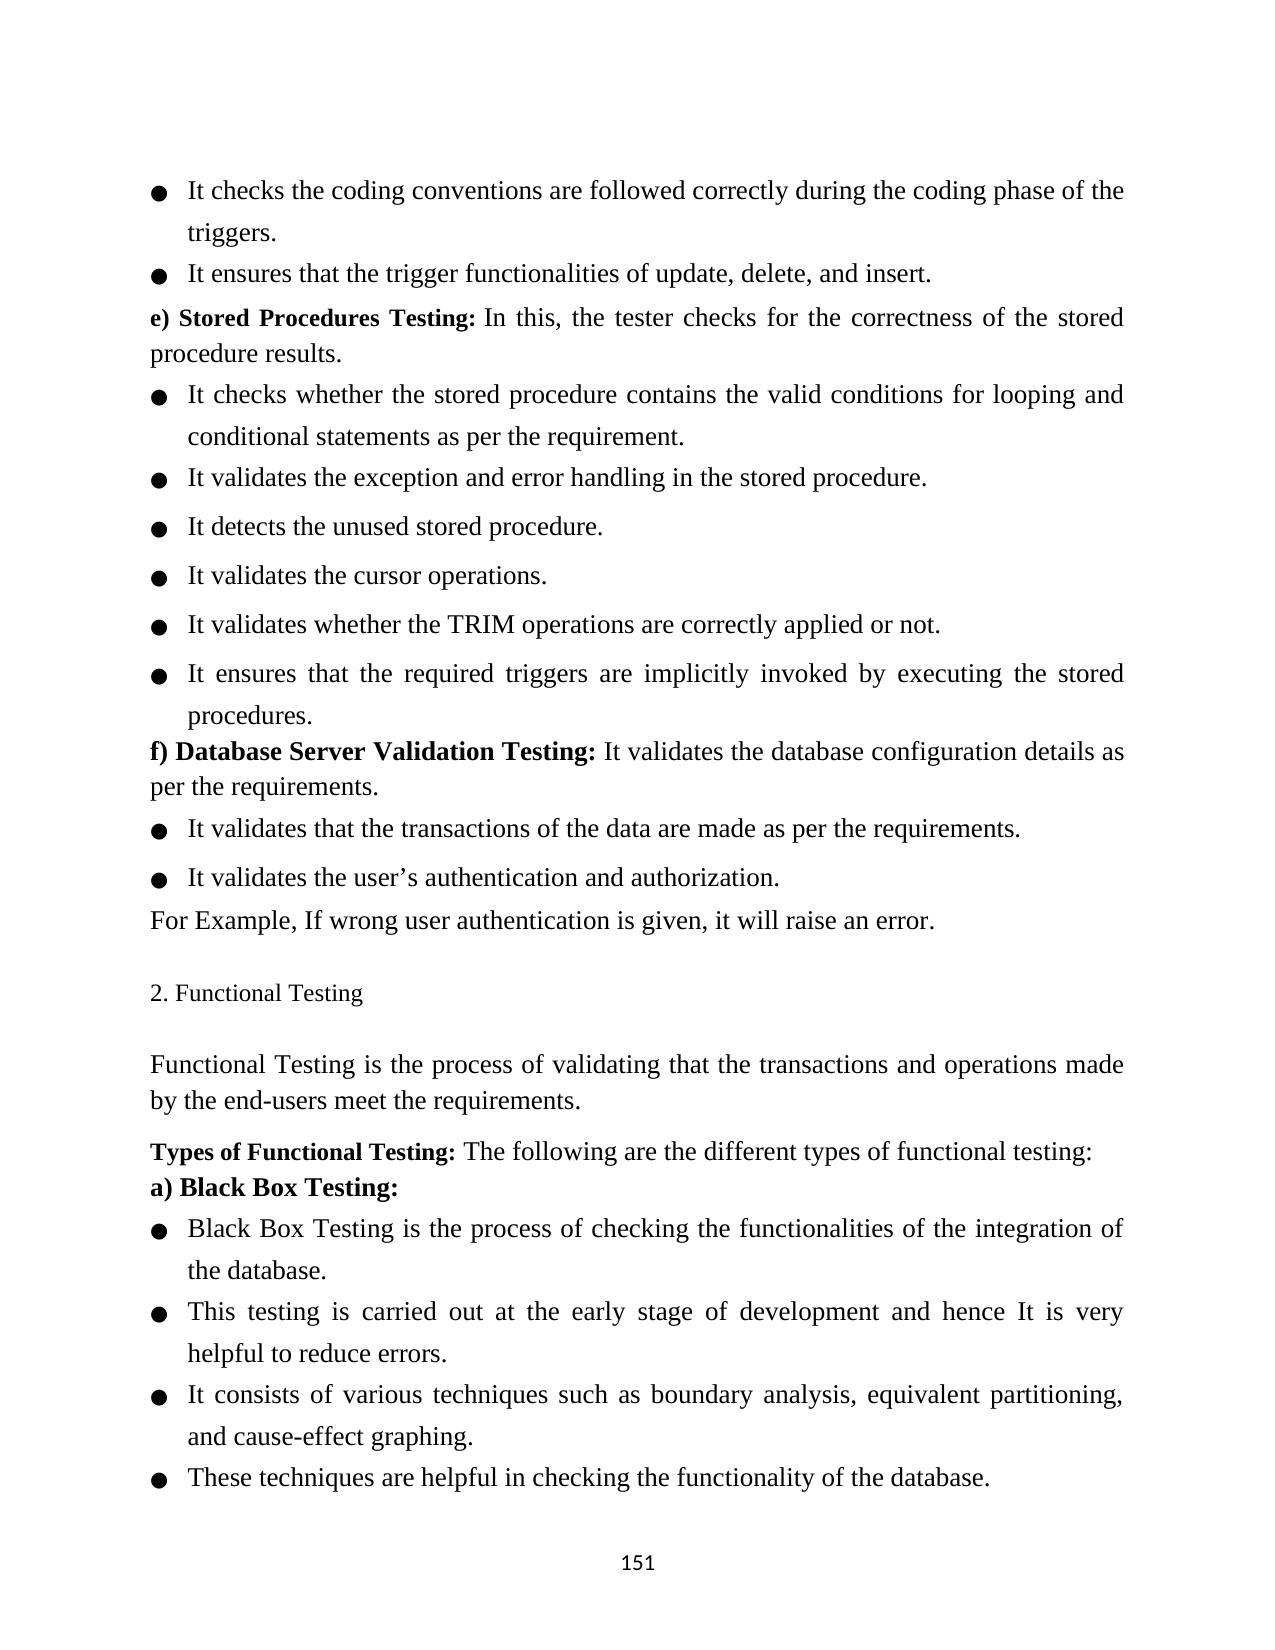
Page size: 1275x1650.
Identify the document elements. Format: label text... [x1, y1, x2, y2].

list It ensures that the required triggers are implicitly invoked by executing the stored procedures. [150, 652, 1125, 730]
list It validates the cursor operations. [150, 554, 1125, 596]
list It validates the exception and error handling in the stored procedure. [150, 456, 1125, 498]
text For Example, If wrong user authentication is given, it will raise an error. [150, 904, 1125, 936]
list These techniques are helpful in checking the functionality of the database. [150, 1456, 1125, 1498]
text f) Database Server Validation Testing: It validates the database configuration details as per the requirements. [150, 735, 1125, 802]
list It checks whether the stored procedure contains the valid conditions for looping and conditional statements as per the requirement. [150, 372, 1125, 451]
list It validates whether the TRIM operations are correctly applied or not. [150, 603, 1125, 645]
text a) Black Box Testing: [150, 1171, 1125, 1202]
list It checks the coding conventions are followed correctly during the coding phase of the triggers. [150, 169, 1125, 247]
text Types of Functional Testing: The following are the different types of functional testing: [150, 1135, 1125, 1166]
list This testing is carried out at the early stage of development and hence It is very helpful to reduce errors. [150, 1290, 1125, 1368]
list It validates the user’s authentication and authorization. [150, 855, 1125, 898]
list It detects the unused stored procedure. [150, 504, 1125, 547]
list It consists of various techniques such as boundary analysis, equivalent partitioning, and cause-effect graphing. [150, 1373, 1125, 1451]
list It validates that the transactions of the data are made as per the requirements. [150, 806, 1125, 849]
text e) Stored Procedures Testing: In this, the tester checks for the correctness of the stored procedure results. [150, 301, 1125, 368]
list Black Box Testing is the process of checking the functionalities of the integration of the database. [150, 1207, 1125, 1285]
list It ensures that the trigger functionalities of update, delete, and insert. [150, 252, 1125, 295]
subtitle 2. Functional Testing [150, 978, 1125, 1006]
text Functional Testing is the process of validating that the transactions and operations made by the end-users meet the requirements. [150, 1048, 1125, 1115]
